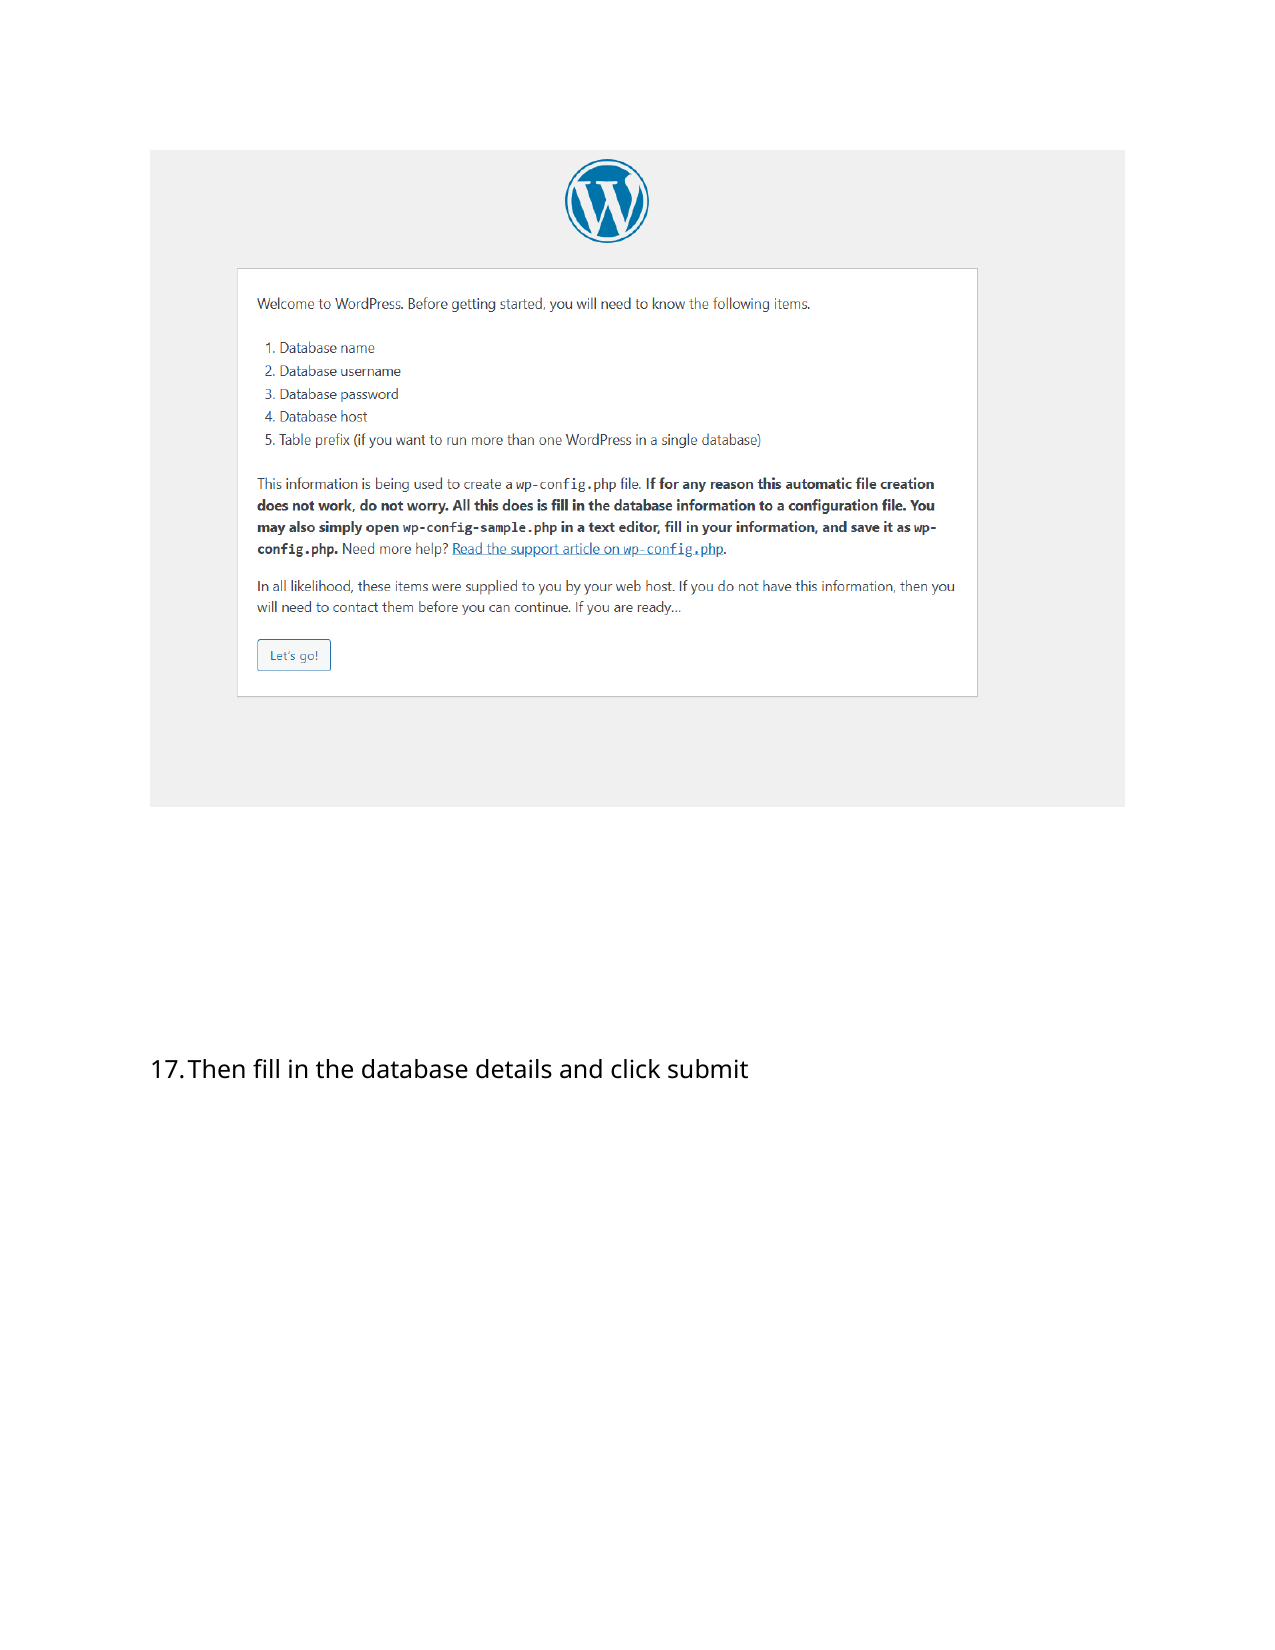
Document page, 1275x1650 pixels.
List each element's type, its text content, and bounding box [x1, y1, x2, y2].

list Then fill in the database details and click submit [150, 1051, 1125, 1086]
picture [150, 150, 1125, 807]
